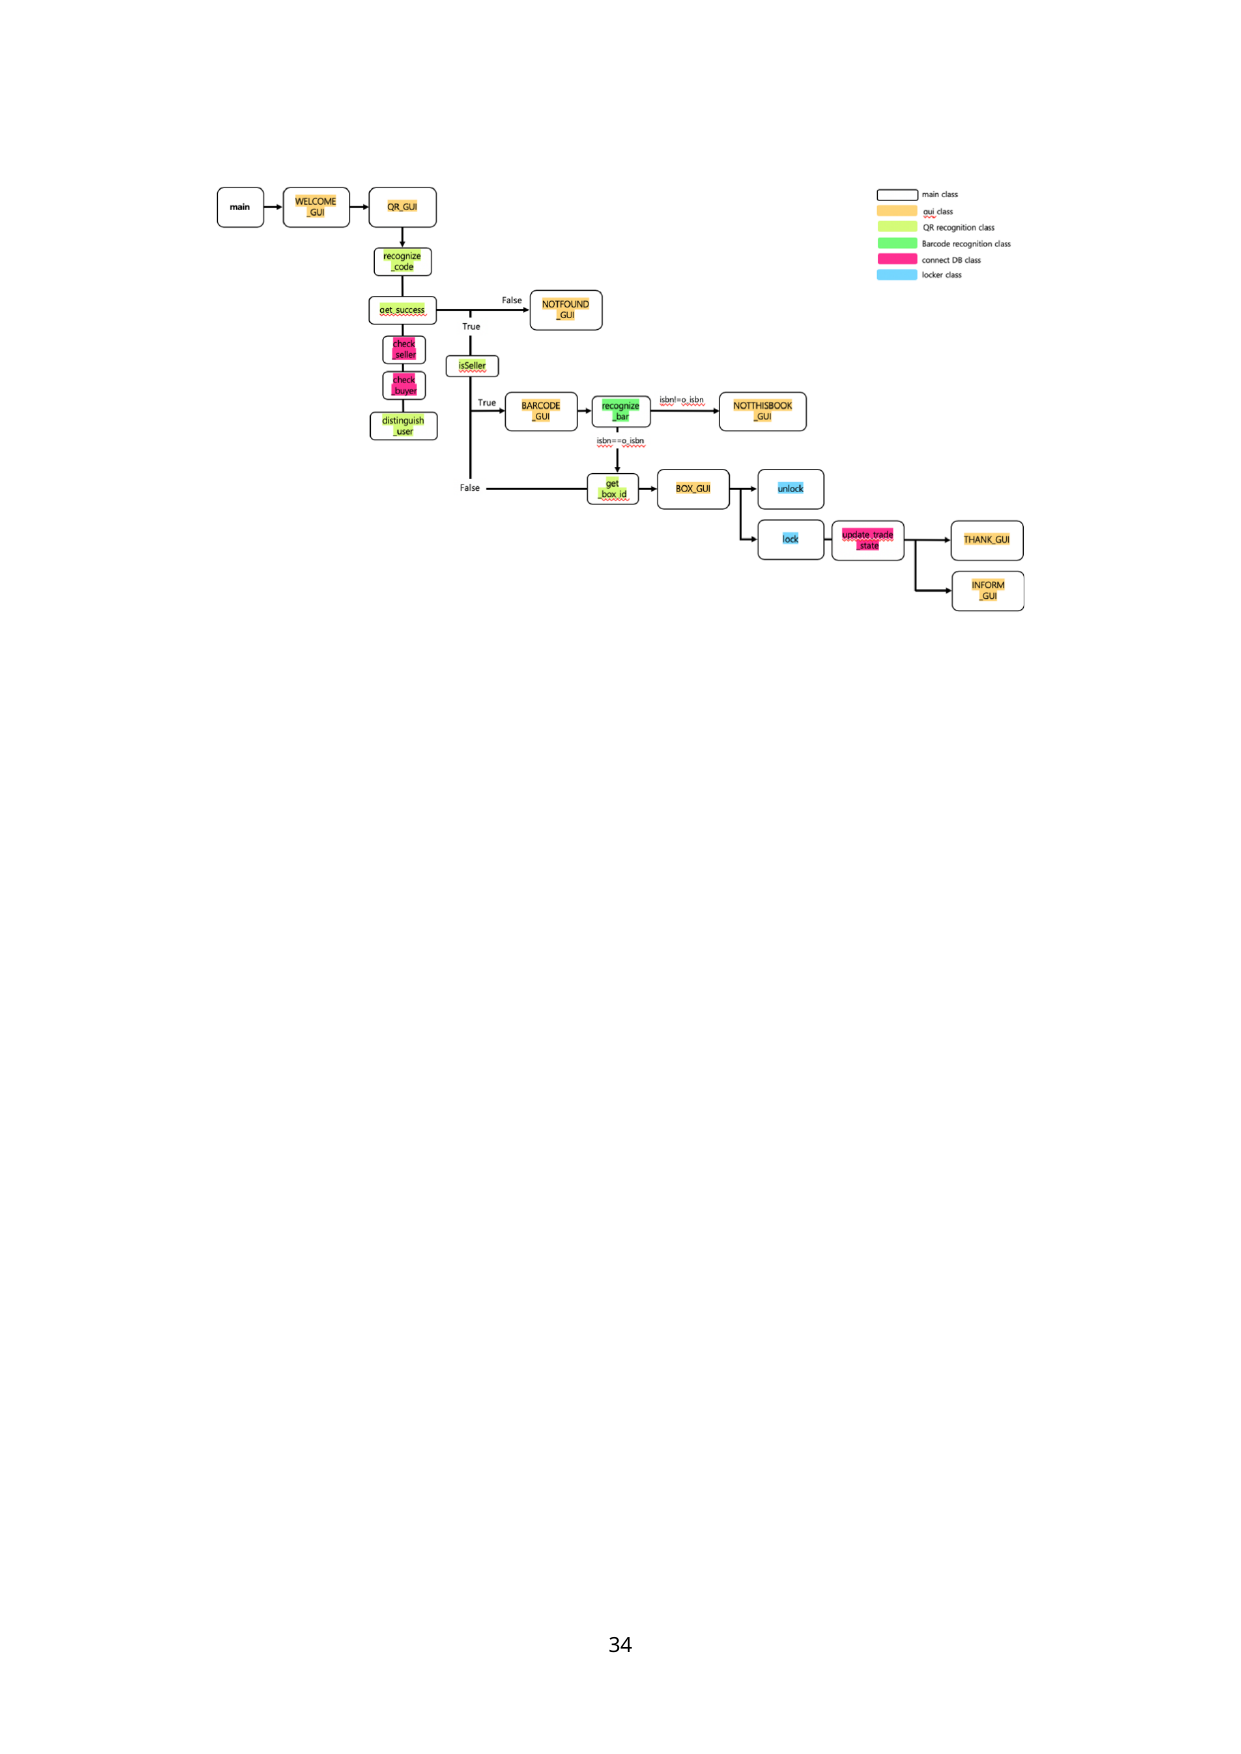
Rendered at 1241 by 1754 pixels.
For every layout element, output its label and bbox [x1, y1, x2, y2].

picture [215, 177, 1025, 616]
